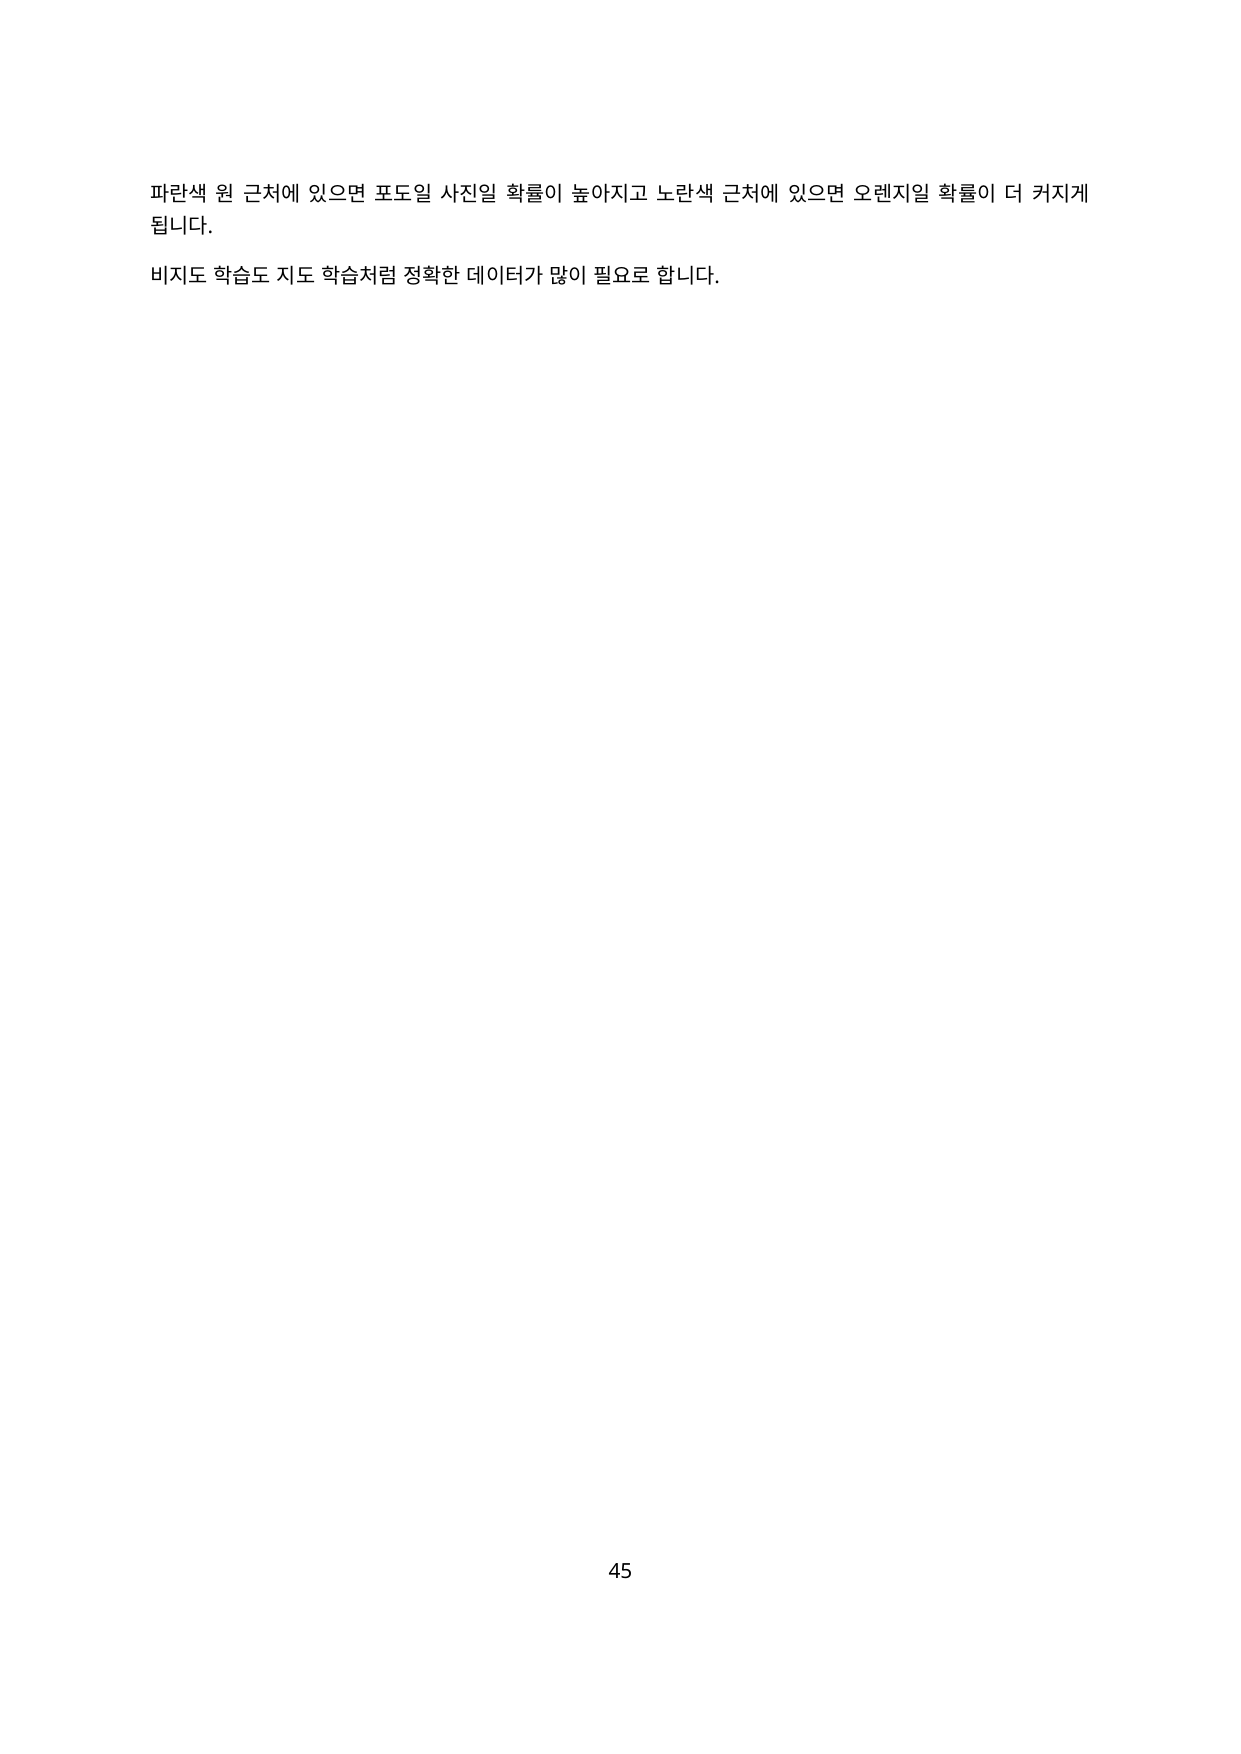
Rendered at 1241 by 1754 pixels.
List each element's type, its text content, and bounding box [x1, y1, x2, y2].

text 파란색 원 근처에 있으면 포도일 사진일 확률이 높아지고 노란색 근처에 있으면 오렌지일 확률이 더 커지게 됩니다. [150, 177, 1090, 240]
text 비지도 학습도 지도 학습처럼 정확한 데이터가 많이 필요로 합니다. [150, 259, 1090, 289]
